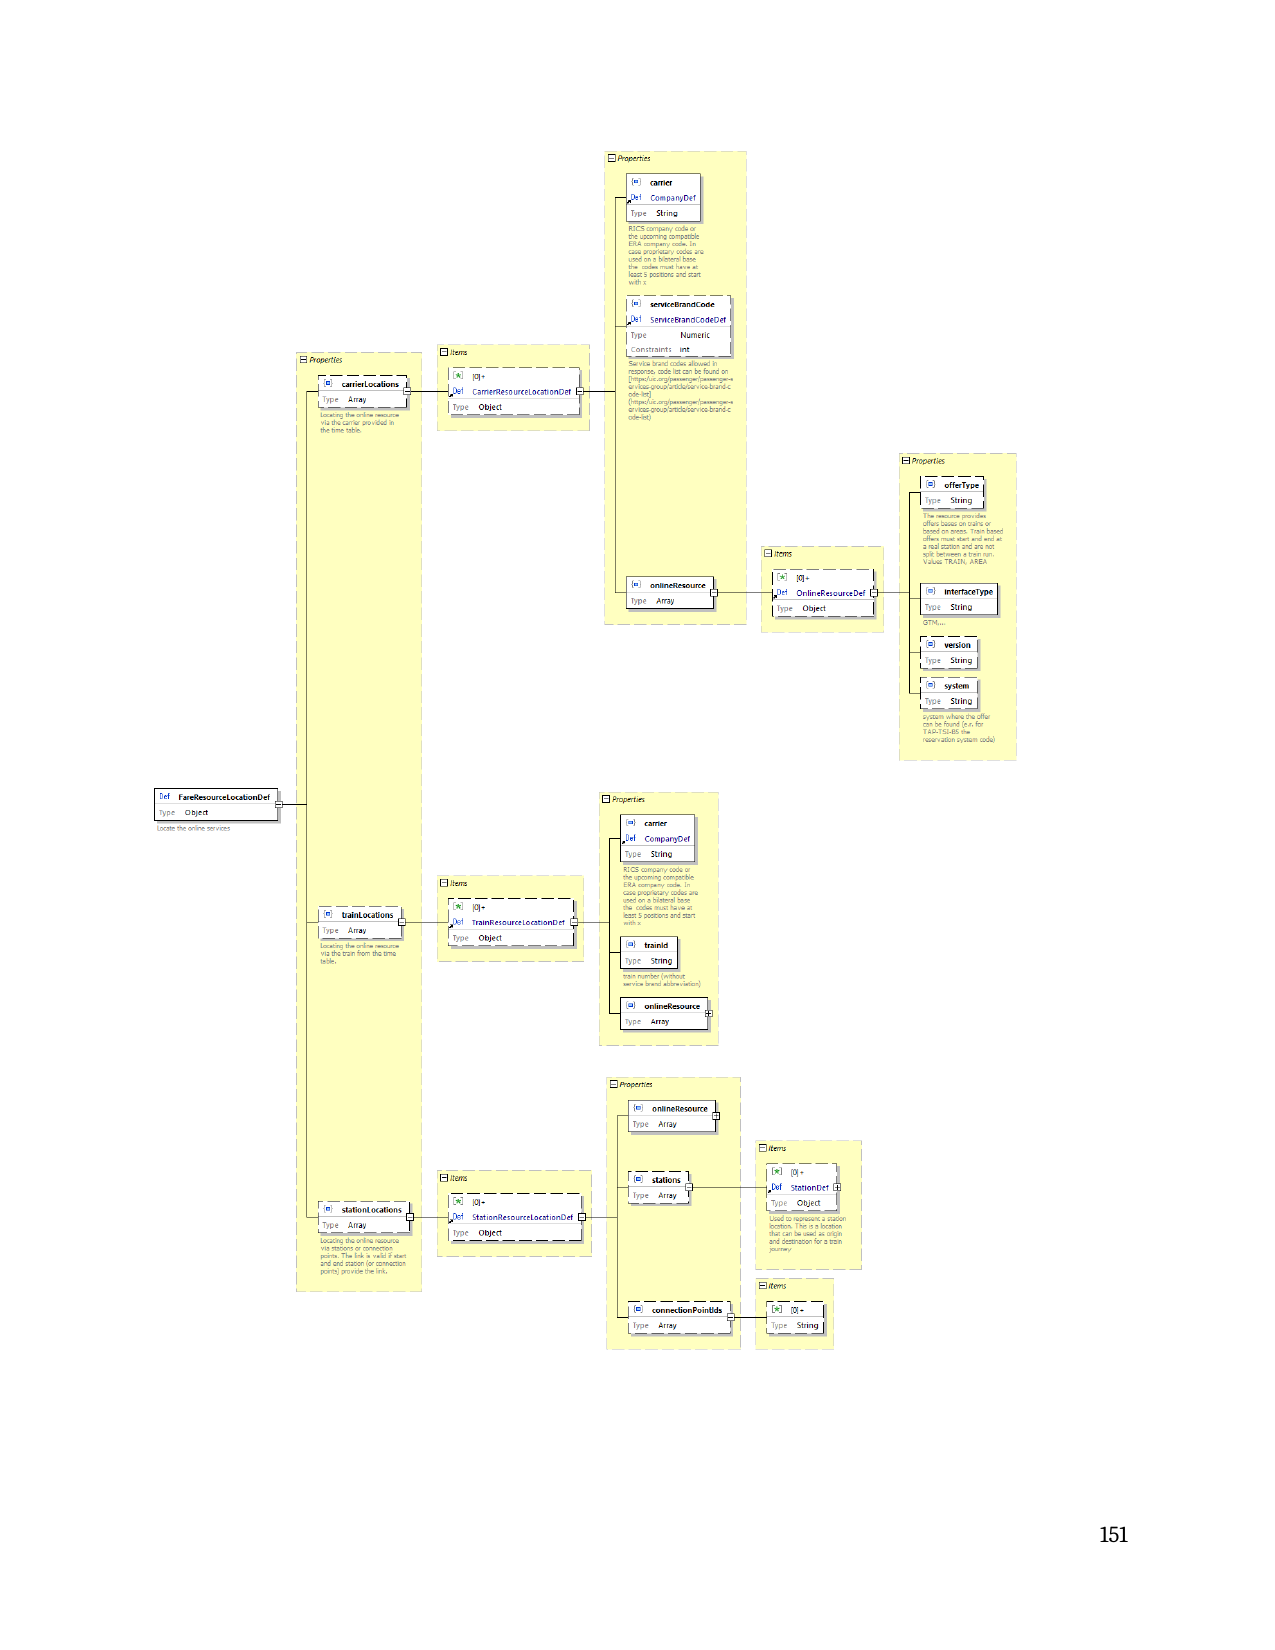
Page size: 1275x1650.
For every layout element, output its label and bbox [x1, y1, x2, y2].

picture [147, 147, 1023, 1523]
